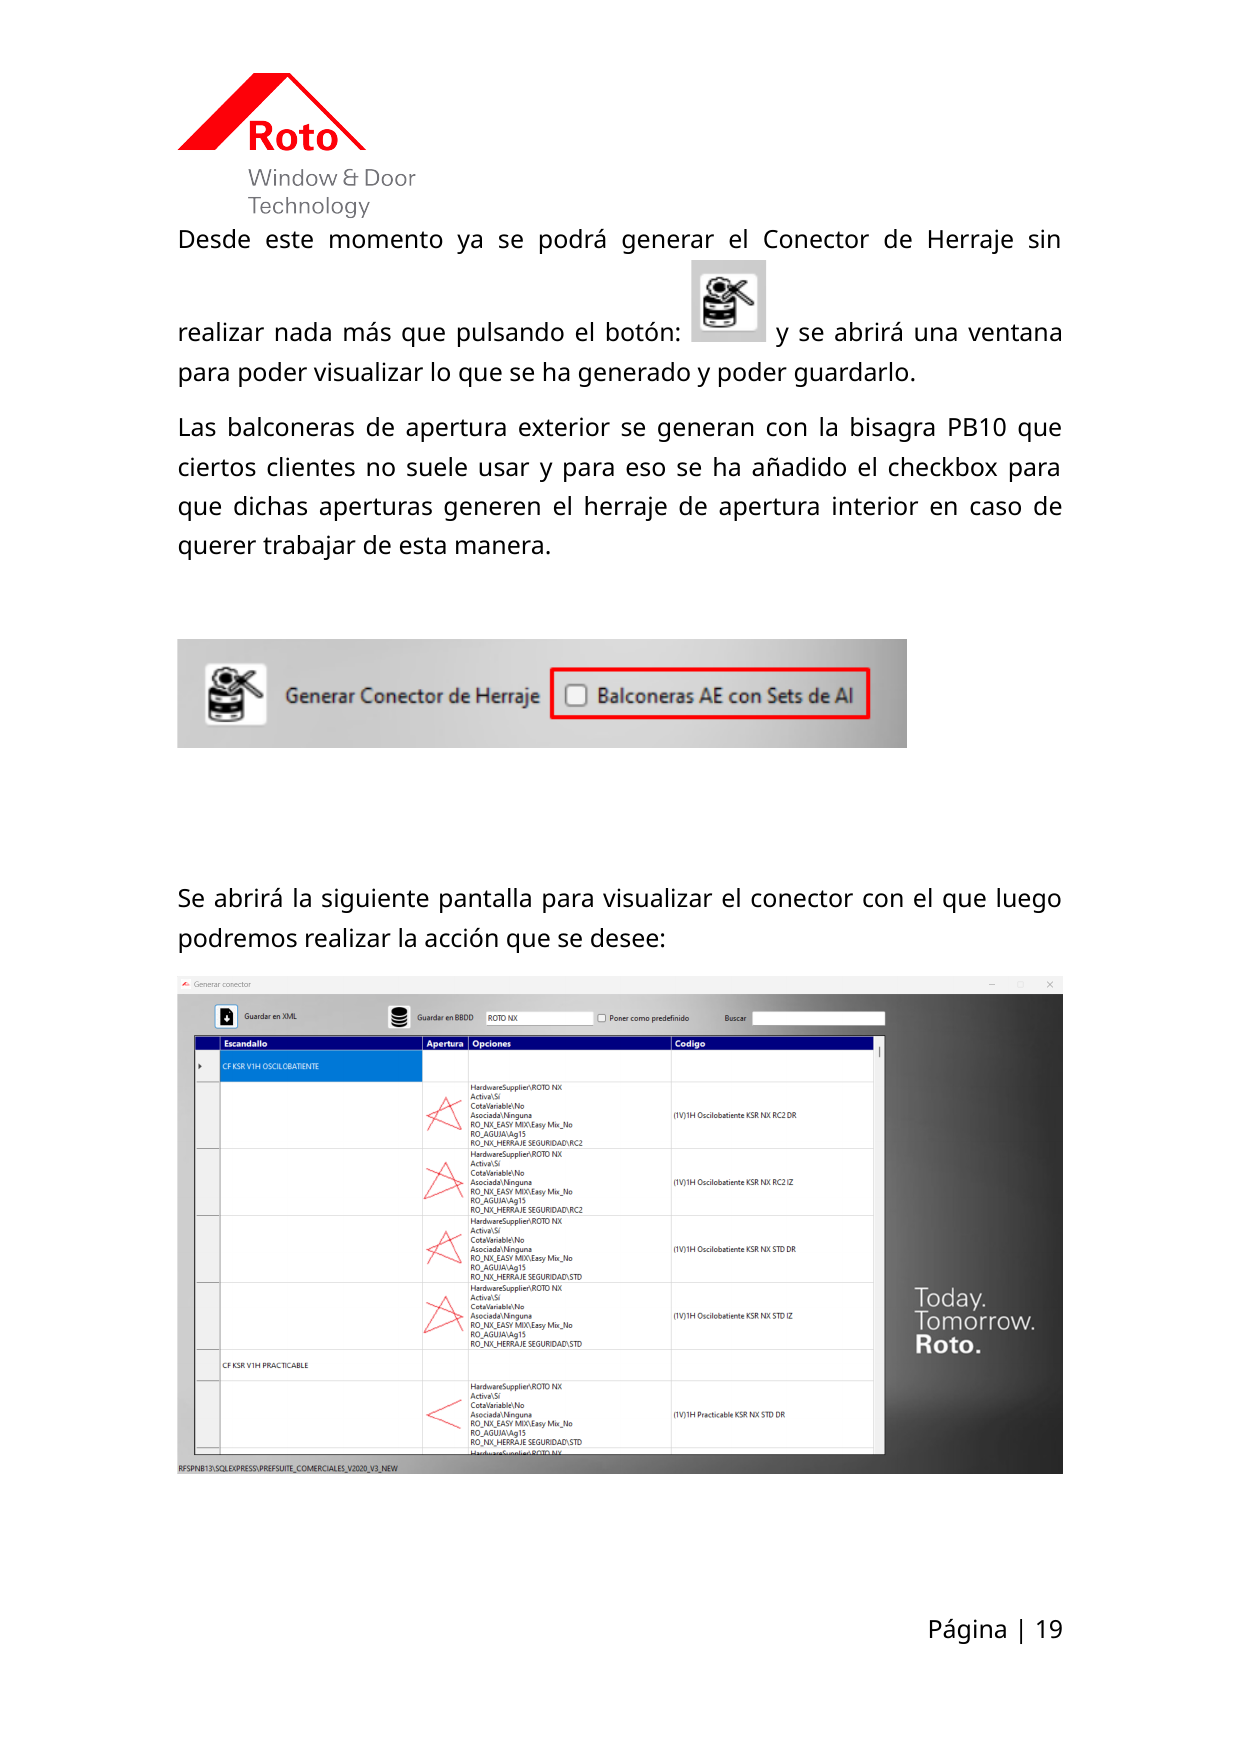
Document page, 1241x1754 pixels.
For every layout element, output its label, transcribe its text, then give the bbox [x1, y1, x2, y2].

text Las balconeras de apertura exterior se generan con la bisagra PB10 que ciertos clientes no suele usar y para eso se ha añadido el checkbox para que dichas aperturas generen el herraje de apertura interior en caso de querer trabajar de esta manera. [177, 410, 1063, 562]
picture [177, 976, 1063, 1474]
text Desde este momento ya se podrá generar el Conector de Herraje sin realizar nada más que pulsando el botón: y se abrirá una ventana para poder visualizar lo que se ha generado y poder guardarlo. [177, 221, 1063, 388]
picture [177, 639, 907, 748]
picture [691, 260, 767, 342]
picture [177, 73, 473, 222]
text Se abrirá la siguiente pantalla para visualizar el conector con el que luego podremos realizar la acción que se desee: [177, 881, 1063, 954]
